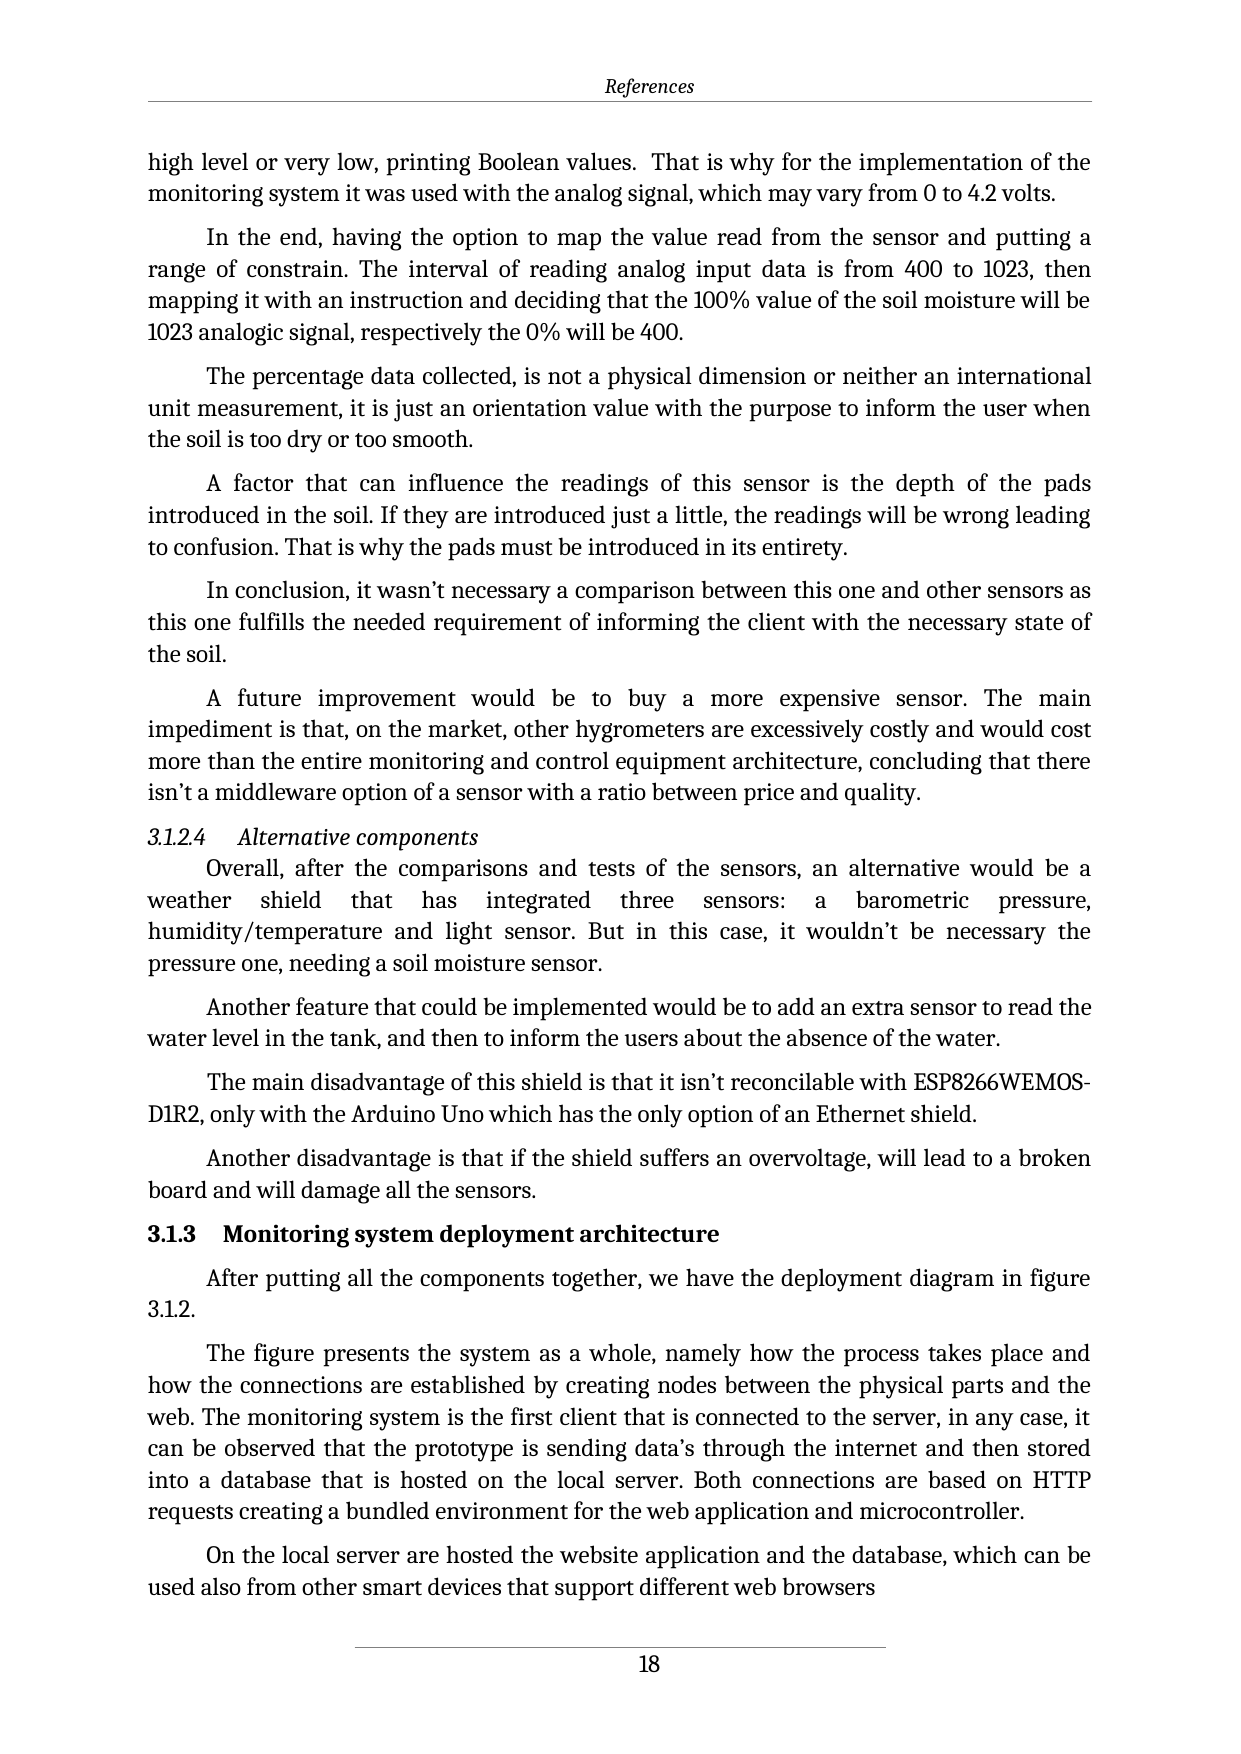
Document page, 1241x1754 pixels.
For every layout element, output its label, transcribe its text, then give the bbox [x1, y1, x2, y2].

text Another feature that could be implemented would be to add an extra sensor to read the water level in the tank, and then to inform the users about the absence of the water. [148, 993, 1092, 1053]
text A factor that can influence the readings of this sensor is the depth of the pads introduced in the soil. If they are introduced just a little, the readings will be wrong leading to confusion. That is why the pads must be introduced in its entirety. [148, 469, 1092, 561]
text The figure presents the system as a whole, namely how the process takes place and how the connections are established by creating nodes between the physical parts and the web. The monitoring system is the first client that is connected to the server, in any case, it can be observed that the prototype is sending data’s through the internet and then stored into a database that is hosted on the local server. Both connections are based on HTTP requests creating a bundled environment for the web application and microcontroller. [148, 1339, 1092, 1526]
text In conclusion, it wasn’t necessary a comparison between this one and other sensors as this one fulfills the needed requirement of informing the client with the necessary state of the soil. [148, 576, 1092, 668]
text The percentage data collected, is not a physical dimension or neither an international unit measurement, it is just an orientation value with the purpose to inform the user when the soil is too dry or too smooth. [148, 362, 1092, 454]
text Overall, after the comparisons and tests of the sensors, an alternative would be a weather shield that has integrated three sensors: a barometric pressure, humidity/temperature and light sensor. But in this case, it wouldn’t be necessary the pressure one, needing a soil moisture sensor. [148, 854, 1092, 977]
text In the end, having the option to map the value read from the sensor and putting a range of constrain. The interval of reading analog input data is from 400 to 1023, then mapping it with an instruction and deciding that the 100% value of the soil moisture will be 1023 analogic signal, respectively the 0% will be 400. [148, 223, 1092, 347]
text A future improvement would be to buy a more expensive sensor. The main impediment is that, on the market, other hygrometers are excessively costly and would cost more than the entire monitoring and control equipment architecture, concluding that there isn’t a middleware option of a sensor with a ratio between price and quality. [148, 684, 1092, 807]
text On the local server are hosted the website application and the database, which can be used also from other smart devices that support different web browsers [148, 1541, 1092, 1601]
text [148, 148, 1092, 208]
text The main disadvantage of this shield is that it isn’t reconcilable with ESP8266WEMOS-D1R2, only with the Arduino Uno which has the only option of an Ethernet shield. [148, 1068, 1092, 1129]
subtitle Alternative components [148, 822, 1092, 851]
text After putting all the components together, we have the deployment diagram in figure 3.1.2. [148, 1264, 1092, 1324]
subtitle Monitoring system deployment architecture [148, 1219, 1092, 1248]
text Another disadvantage is that if the shield suffers an overvoltage, will lead to a broken board and will damage all the sensors. [148, 1144, 1092, 1204]
